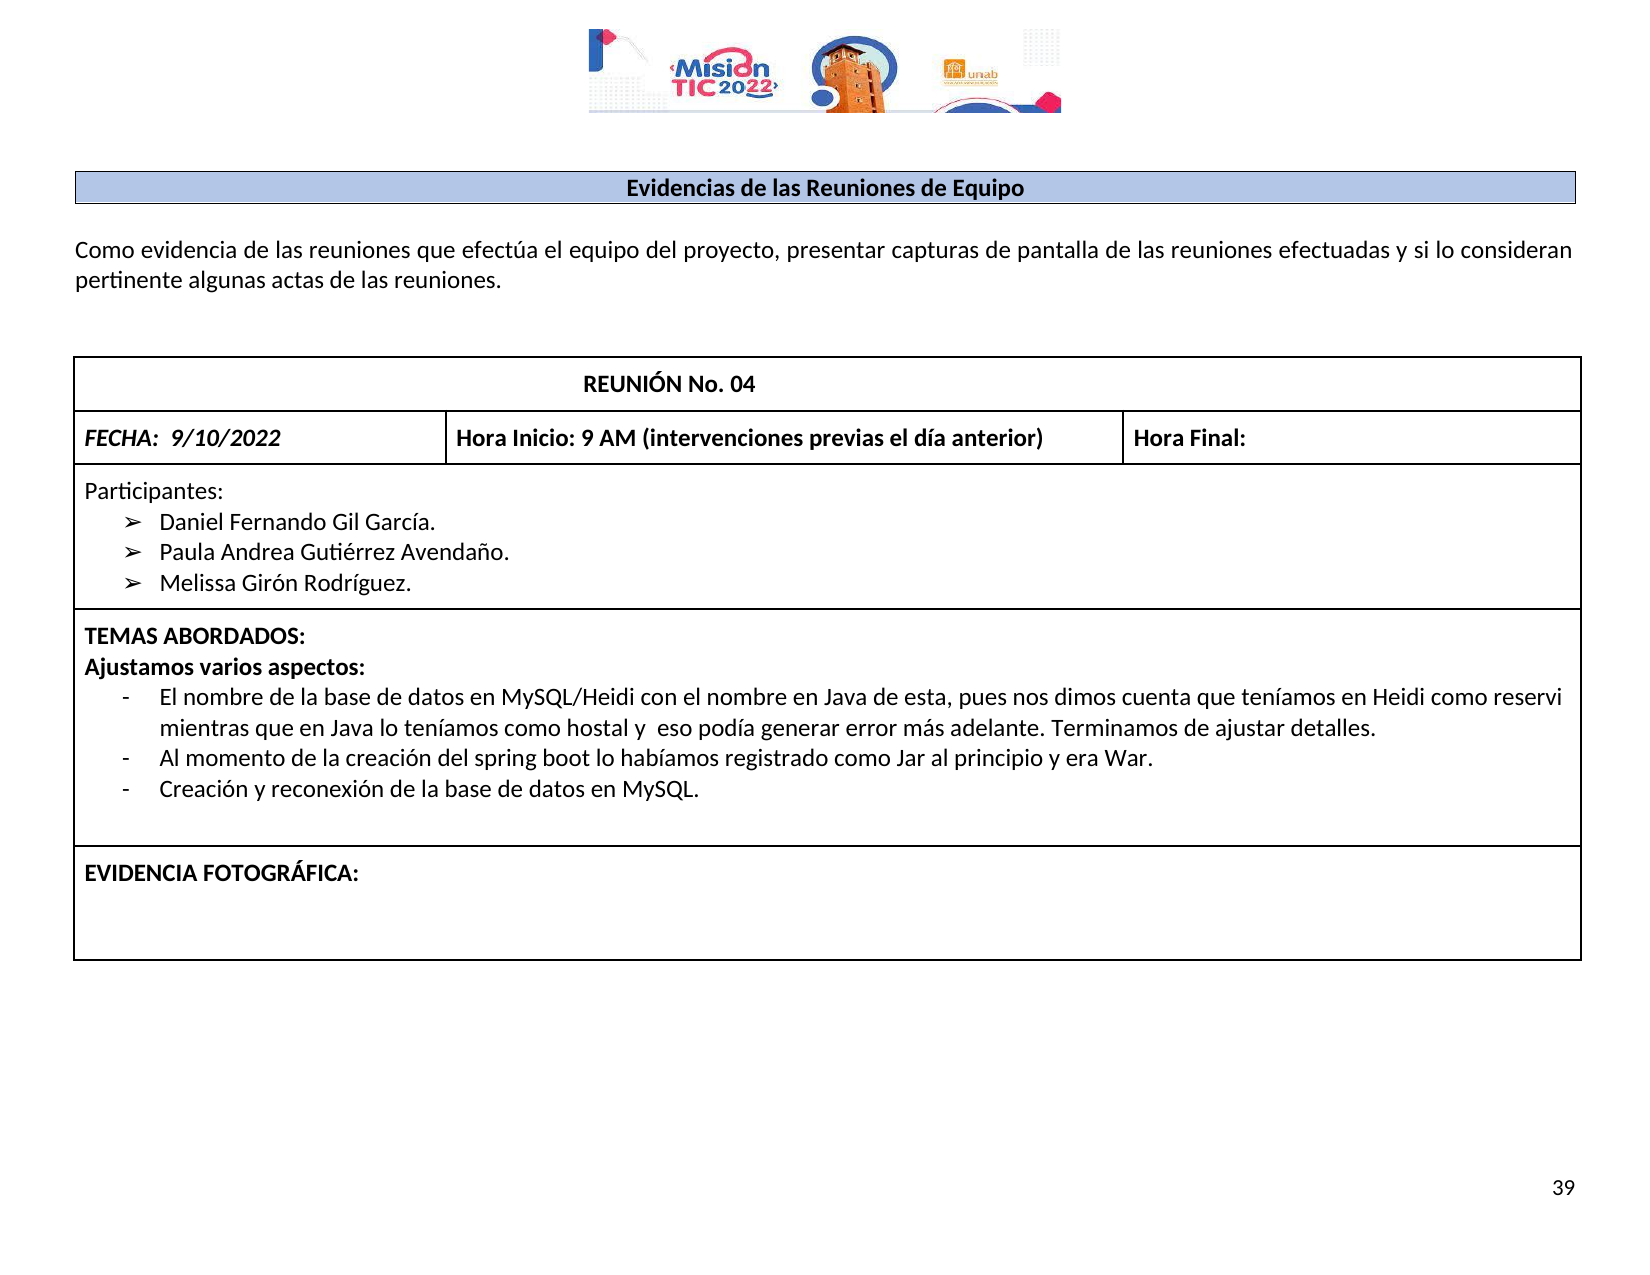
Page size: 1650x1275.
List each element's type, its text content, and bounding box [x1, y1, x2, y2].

table_header Evidencias de las Reuniones de Equipo [76, 172, 1575, 202]
table_cell Hora Inicio: 9 AM (intervenciones previas el día anterior) [447, 412, 1122, 463]
table_header REUNIÓN No. 04 [75, 358, 1580, 409]
text Como evidencia de las reuniones que efectúa el equipo del proyecto, presentar capturas de pantalla de las reuniones efectuadas y si lo consideran pertinente algunas actas de las reuniones. [75, 234, 1575, 295]
table_cell Participantes: Daniel Fernando Gil García. Paula Andrea Gutiérrez Avendaño. Melissa Girón Rodríguez. [75, 465, 1580, 608]
table_cell EVIDENCIA FOTOGRÁFICA: [75, 847, 1580, 959]
table_cell Hora Final: [1124, 412, 1580, 463]
table_cell TEMAS ABORDADOS: Ajustamos varios aspectos: El nombre de la base de datos en MySQL/Heidi con el nombre en Java de esta, pues nos dimos cuenta que teníamos en Heidi como reservi mientras que en Java lo teníamos como hostal y eso podía generar error más adelante. Terminamos de ajustar detalles. Al momento de la creación del spring boot lo habíamos registrado como Jar al principio y era War. Creación y reconexión de la base de datos en MySQL. [75, 610, 1580, 844]
table_cell FECHA: 9/10/2022 [75, 412, 445, 463]
picture [588, 29, 1062, 113]
